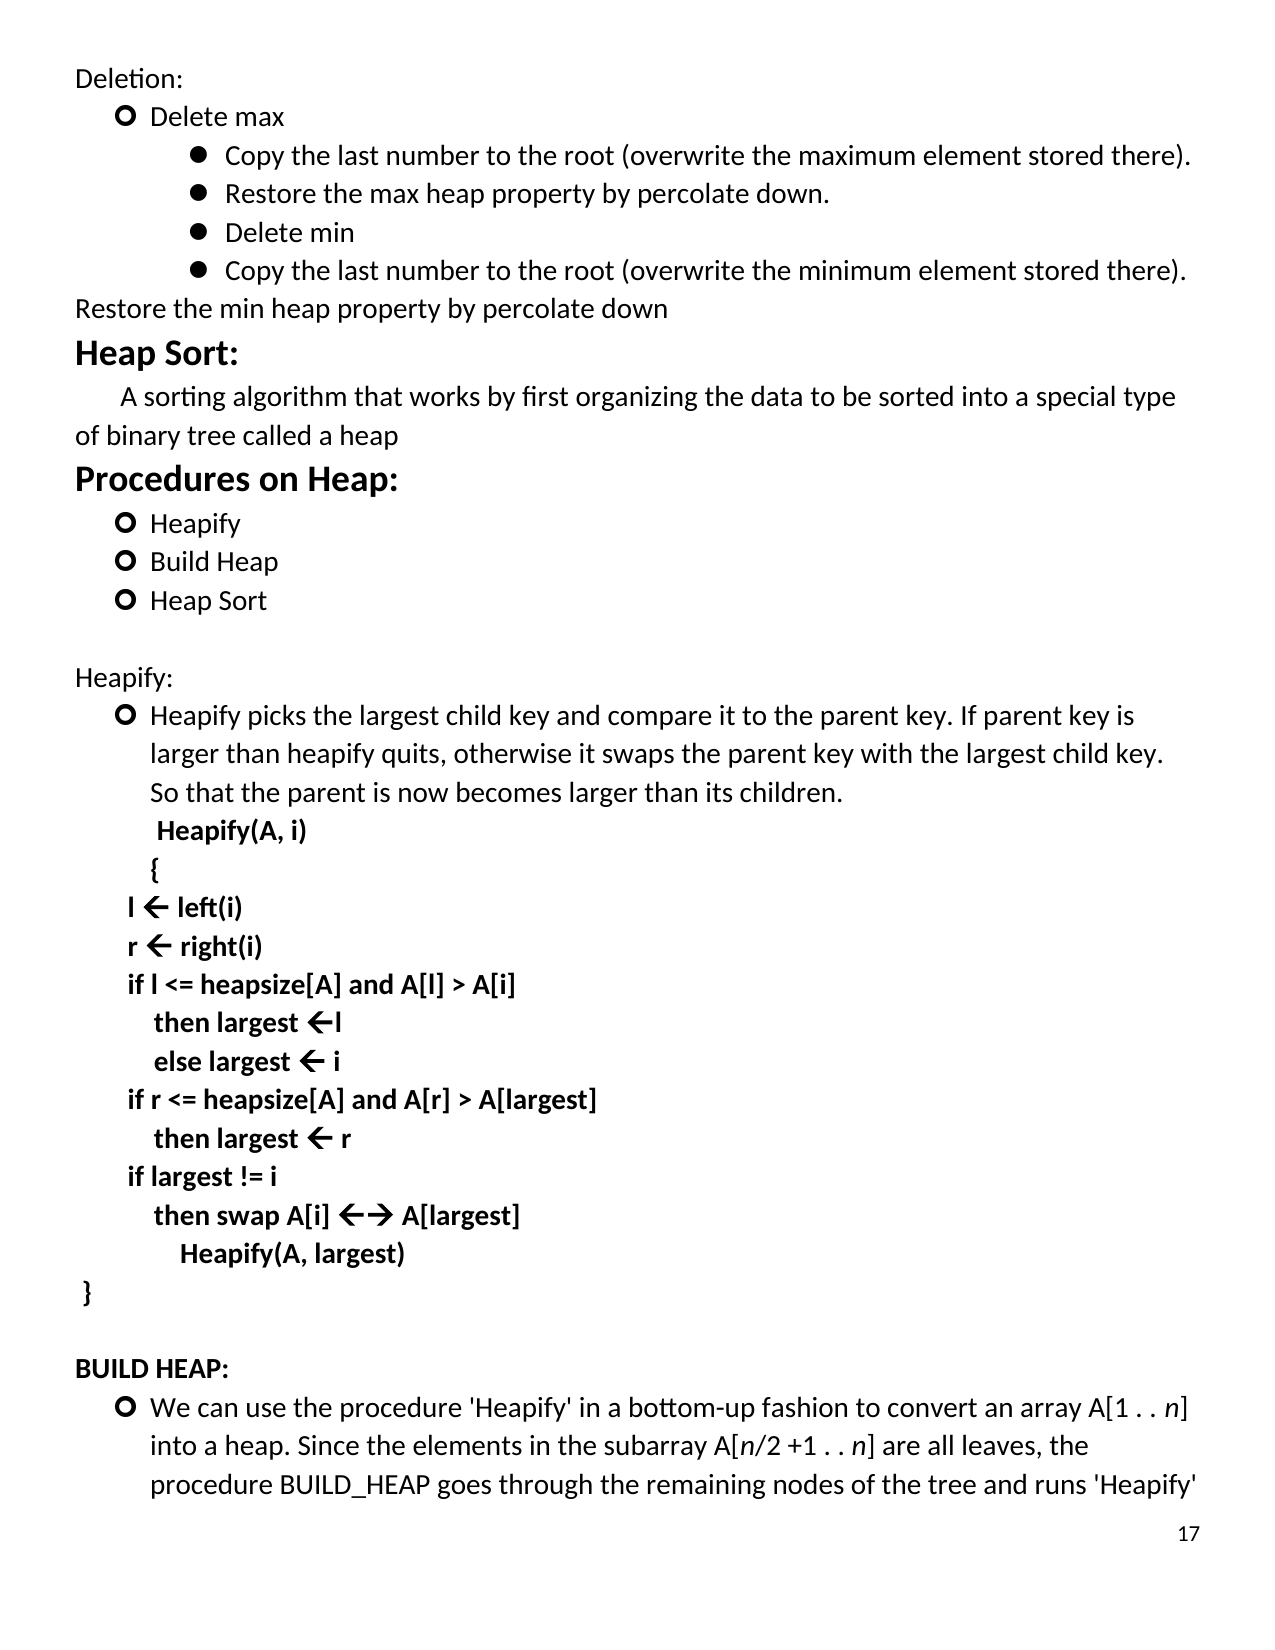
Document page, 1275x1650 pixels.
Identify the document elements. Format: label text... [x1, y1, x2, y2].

list Heapify picks the largest child key and compare it to the parent key. If parent key is larger than heapify quits, otherwise it swaps the parent key with the largest child key. So that the parent is now becomes larger than its children. [112, 697, 1200, 809]
list Copy the last number to the root (overwrite the maximum element stored there). [187, 137, 1200, 172]
text Heapify: [75, 659, 1200, 694]
text Restore the min heap property by percolate down [75, 291, 1200, 326]
list Heapify [112, 505, 1200, 541]
text BUILD HEAP: [75, 1351, 1200, 1386]
text Heap Sort: [75, 329, 1200, 375]
list Delete max [112, 98, 1200, 134]
list Restore the max heap property by percolate down. [187, 175, 1200, 211]
text { l left(i) r right(i) if l <= heapsize[A] and A[l] > A[i] then largest l else largest i if r <= heapsize[A] and A[r] > A[largest] then largest r if largest != i then swap A[i] A[largest] Heapify(A, largest) } [75, 851, 1200, 1309]
text A sorting algorithm that works by first organizing the data to be sorted into a special type of binary tree called a heap [75, 378, 1200, 453]
text Procedures on Heap: [75, 455, 1200, 501]
list Copy the last number to the root (overwrite the minimum element stored there). [187, 252, 1200, 288]
list Heap Sort [112, 582, 1200, 617]
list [112, 1389, 1200, 1501]
text Deletion: [75, 60, 1200, 96]
list Delete min [187, 214, 1200, 249]
list Build Heap [112, 543, 1200, 579]
text Heapify(A, i) [75, 812, 1200, 848]
